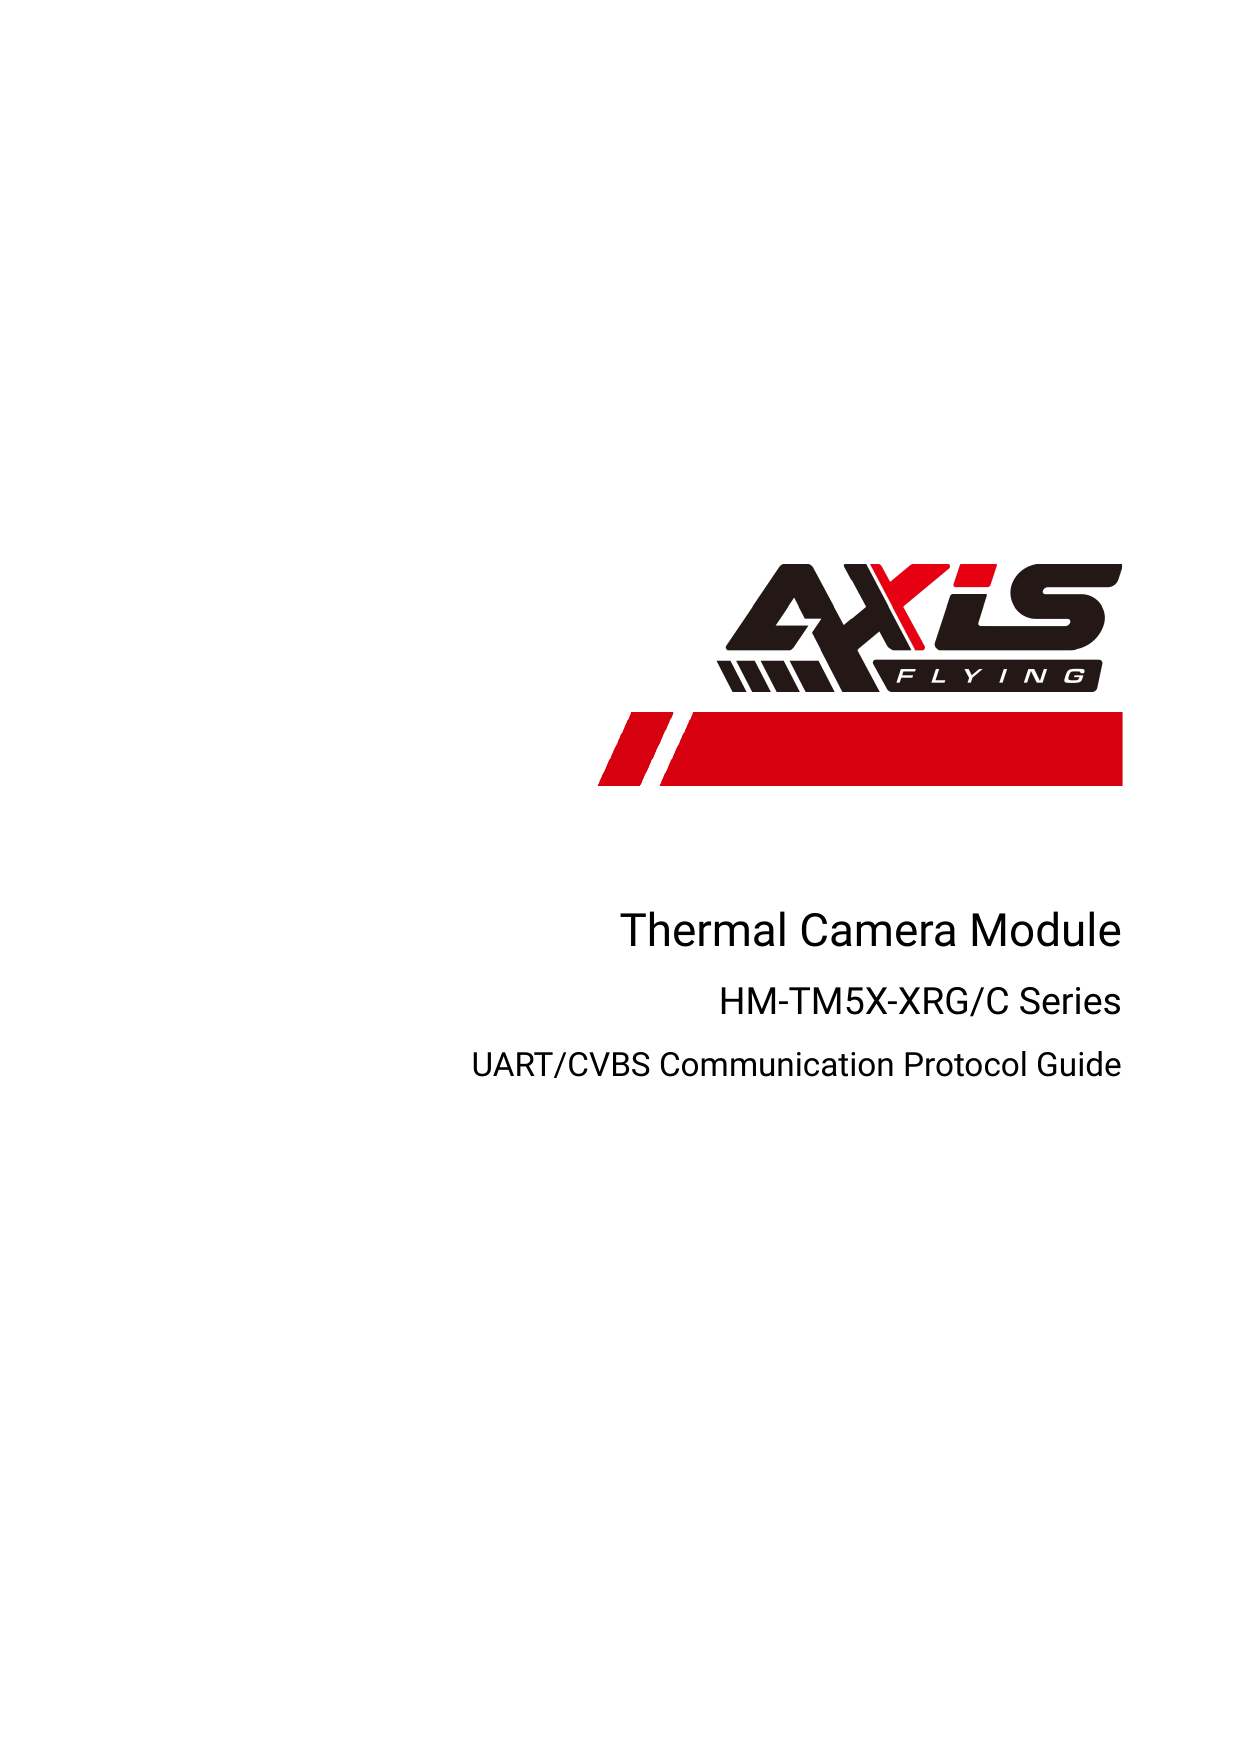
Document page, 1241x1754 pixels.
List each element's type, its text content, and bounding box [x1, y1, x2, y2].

text UART/CVBS Communication Protocol Guide [118, 1041, 1122, 1085]
picture [716, 564, 1123, 692]
text Thermal Camera Module [118, 898, 1122, 958]
picture [597, 712, 1123, 786]
text HM-TM5X-XRG/C Series [118, 975, 1122, 1025]
